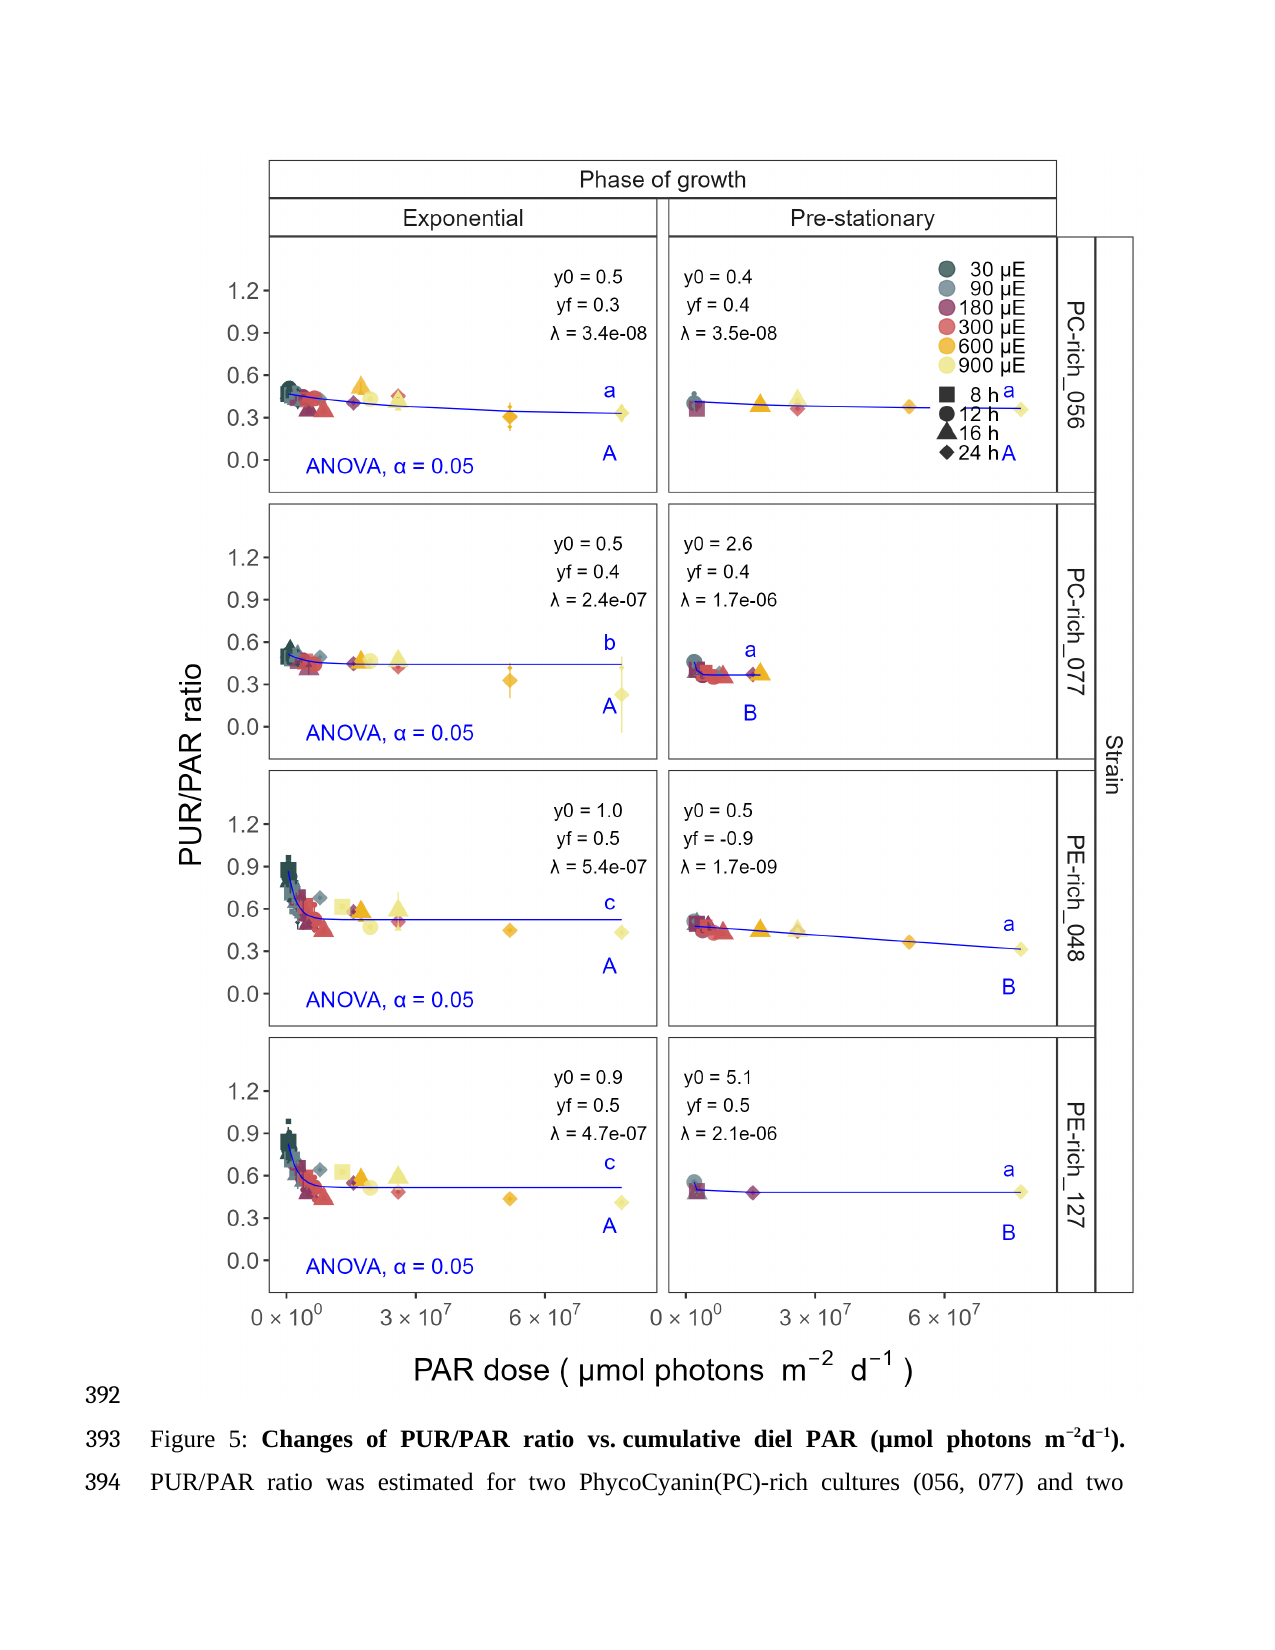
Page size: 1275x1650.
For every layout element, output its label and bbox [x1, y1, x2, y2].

text [150, 1424, 1125, 1496]
picture [168, 150, 1144, 1404]
